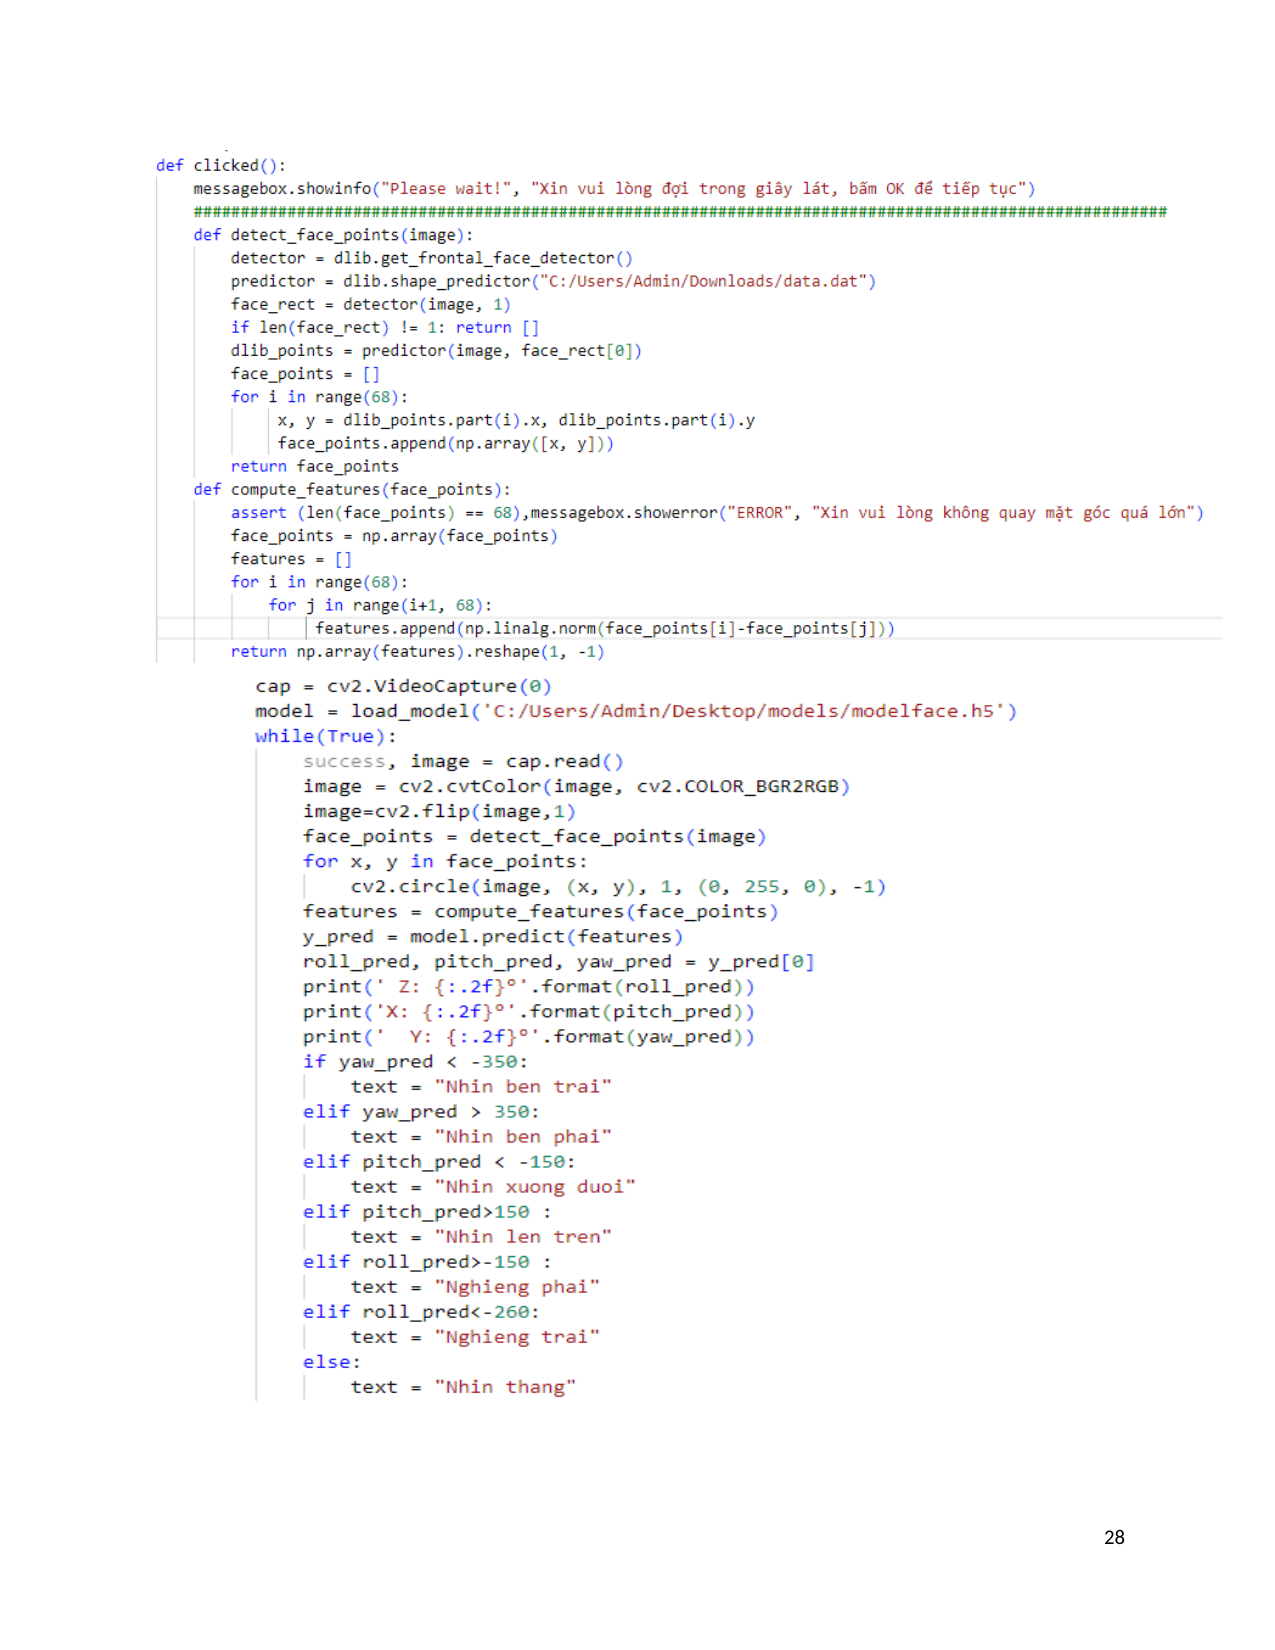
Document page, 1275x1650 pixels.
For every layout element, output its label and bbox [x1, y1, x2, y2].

picture [251, 675, 1024, 1401]
picture [150, 150, 1224, 663]
